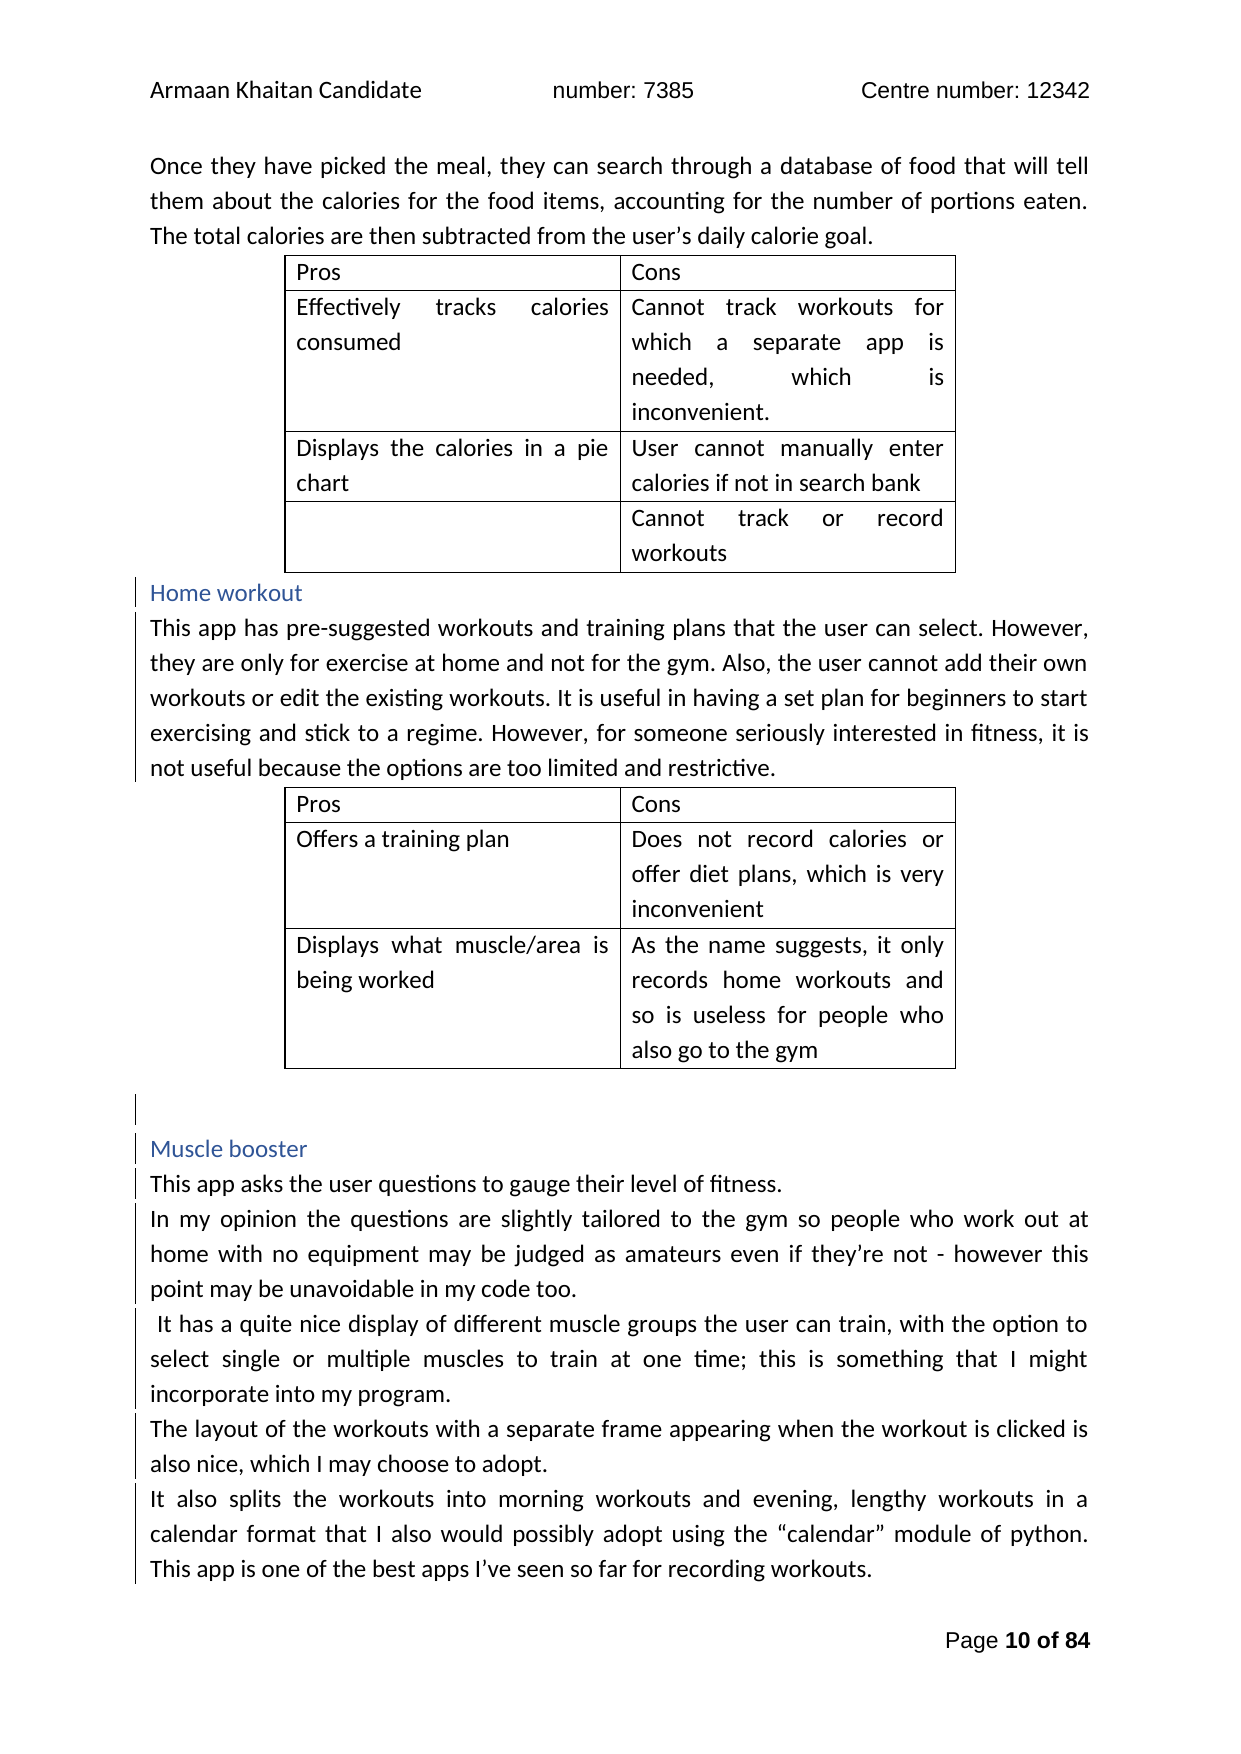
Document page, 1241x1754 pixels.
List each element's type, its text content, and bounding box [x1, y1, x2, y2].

table_cell [286, 502, 620, 572]
text This app asks the user questions to gauge their level of fitness. [150, 1168, 1090, 1199]
table_cell As the name suggests, it only records home workouts and so is useless for people who also go to the gym [621, 929, 955, 1068]
table_cell Displays the calories in a pie chart [286, 432, 620, 501]
text Once they have picked the meal, they can search through a database of food that will tell them about the calories for the food items, accounting for the number of portions eaten. The total calories are then subtracted from the user’s daily calorie goal. [150, 150, 1090, 251]
table_cell Effectively tracks calories consumed [286, 291, 620, 431]
table_cell Displays what muscle/area is being worked [286, 929, 620, 1068]
table_header Cons [621, 788, 955, 822]
table_header Pros [286, 788, 620, 822]
table_cell Cannot track or record workouts [621, 502, 955, 572]
text It has a quite nice display of different muscle groups the user can train, with the option to select single or multiple muscles to train at one time; this is something that I might incorporate into my program. [150, 1308, 1090, 1409]
table_cell Does not record calories or offer diet plans, which is very inconvenient [621, 823, 955, 928]
text This app has pre-suggested workouts and training plans that the user can select. However, they are only for exercise at home and not for the gym. Also, the user cannot add their own workouts or edit the existing workouts. It is useful in having a set plan for beginners to start exercising and stick to a regime. However, for someone seriously interested in fitness, it is not useful because the options are too limited and restrictive. [150, 612, 1090, 782]
table_cell Cannot track workouts for which a separate app is needed, which is inconvenient. [621, 291, 955, 431]
table_header Cons [621, 256, 955, 290]
text The layout of the workouts with a separate frame appearing when the workout is clicked is also nice, which I may choose to adopt. [150, 1413, 1090, 1479]
table_cell Offers a training plan [286, 823, 620, 928]
table_header Pros [286, 256, 620, 290]
table_cell User cannot manually enter calories if not in search bank [621, 432, 955, 501]
subtitle Home workout [150, 577, 1090, 607]
subtitle Muscle booster [150, 1133, 1090, 1164]
text It also splits the workouts into morning workouts and evening, lengthy workouts in a calendar format that I also would possibly adopt using the “calendar” module of python. This app is one of the best apps I’ve seen so far for recording workouts. [150, 1483, 1090, 1584]
text In my opinion the questions are slightly tailored to the gym so people who work out at home with no equipment may be judged as amateurs even if they’re not - however this point may be unavoidable in my code too. [150, 1203, 1090, 1304]
